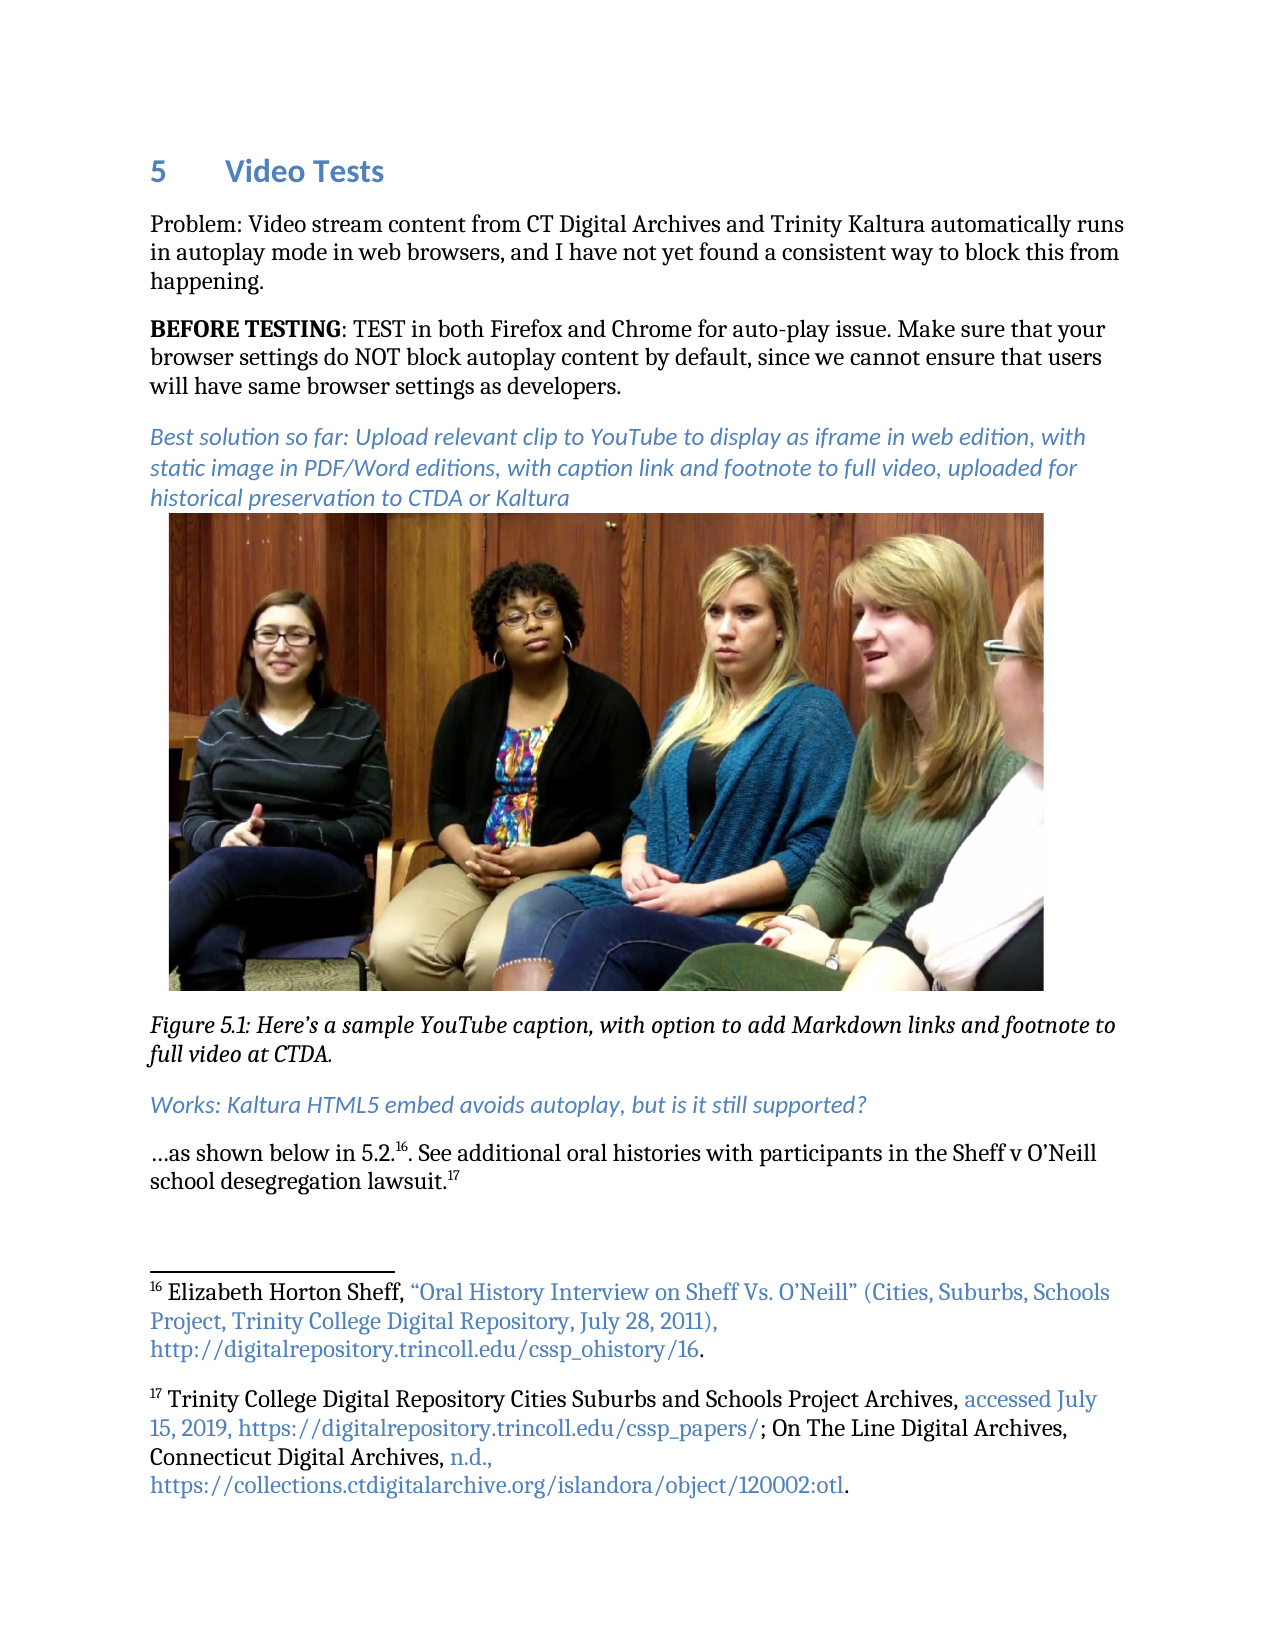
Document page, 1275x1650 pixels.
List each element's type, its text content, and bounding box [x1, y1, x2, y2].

subtitle Works: Kaltura HTML5 embed avoids autoplay, but is it still supported? [150, 1089, 1125, 1120]
text …as shown below in 5.2.. See additional oral histories with participants in the Sheff v O’Neill school desegregation lawsuit. [150, 1138, 1125, 1196]
picture [168, 513, 1044, 991]
text Problem: Video stream content from CT Digital Archives and Trinity Kaltura automatically runs in autoplay mode in web browsers, and I have not yet found a consistent way to block this from happening. [150, 209, 1125, 296]
text BEFORE TESTING: TEST in both Firefox and Chrome for auto-play issue. Make sure that your browser settings do NOT block autoplay content by default, since we cannot ensure that users will have same browser settings as developers. [150, 314, 1125, 401]
text Figure 5.1: Here’s a sample YouTube caption, with option to add Markdown links and footnote to full video at CTDA. [150, 1011, 1125, 1068]
subtitle 5 Video Tests [150, 150, 1125, 191]
subtitle Best solution so far: Upload relevant clip to YouTube to display as iframe in web edition, with static image in PDF/Word editions, with caption link and footnote to full video, uploaded for historical preservation to CTDA or Kaltura [150, 422, 1125, 513]
